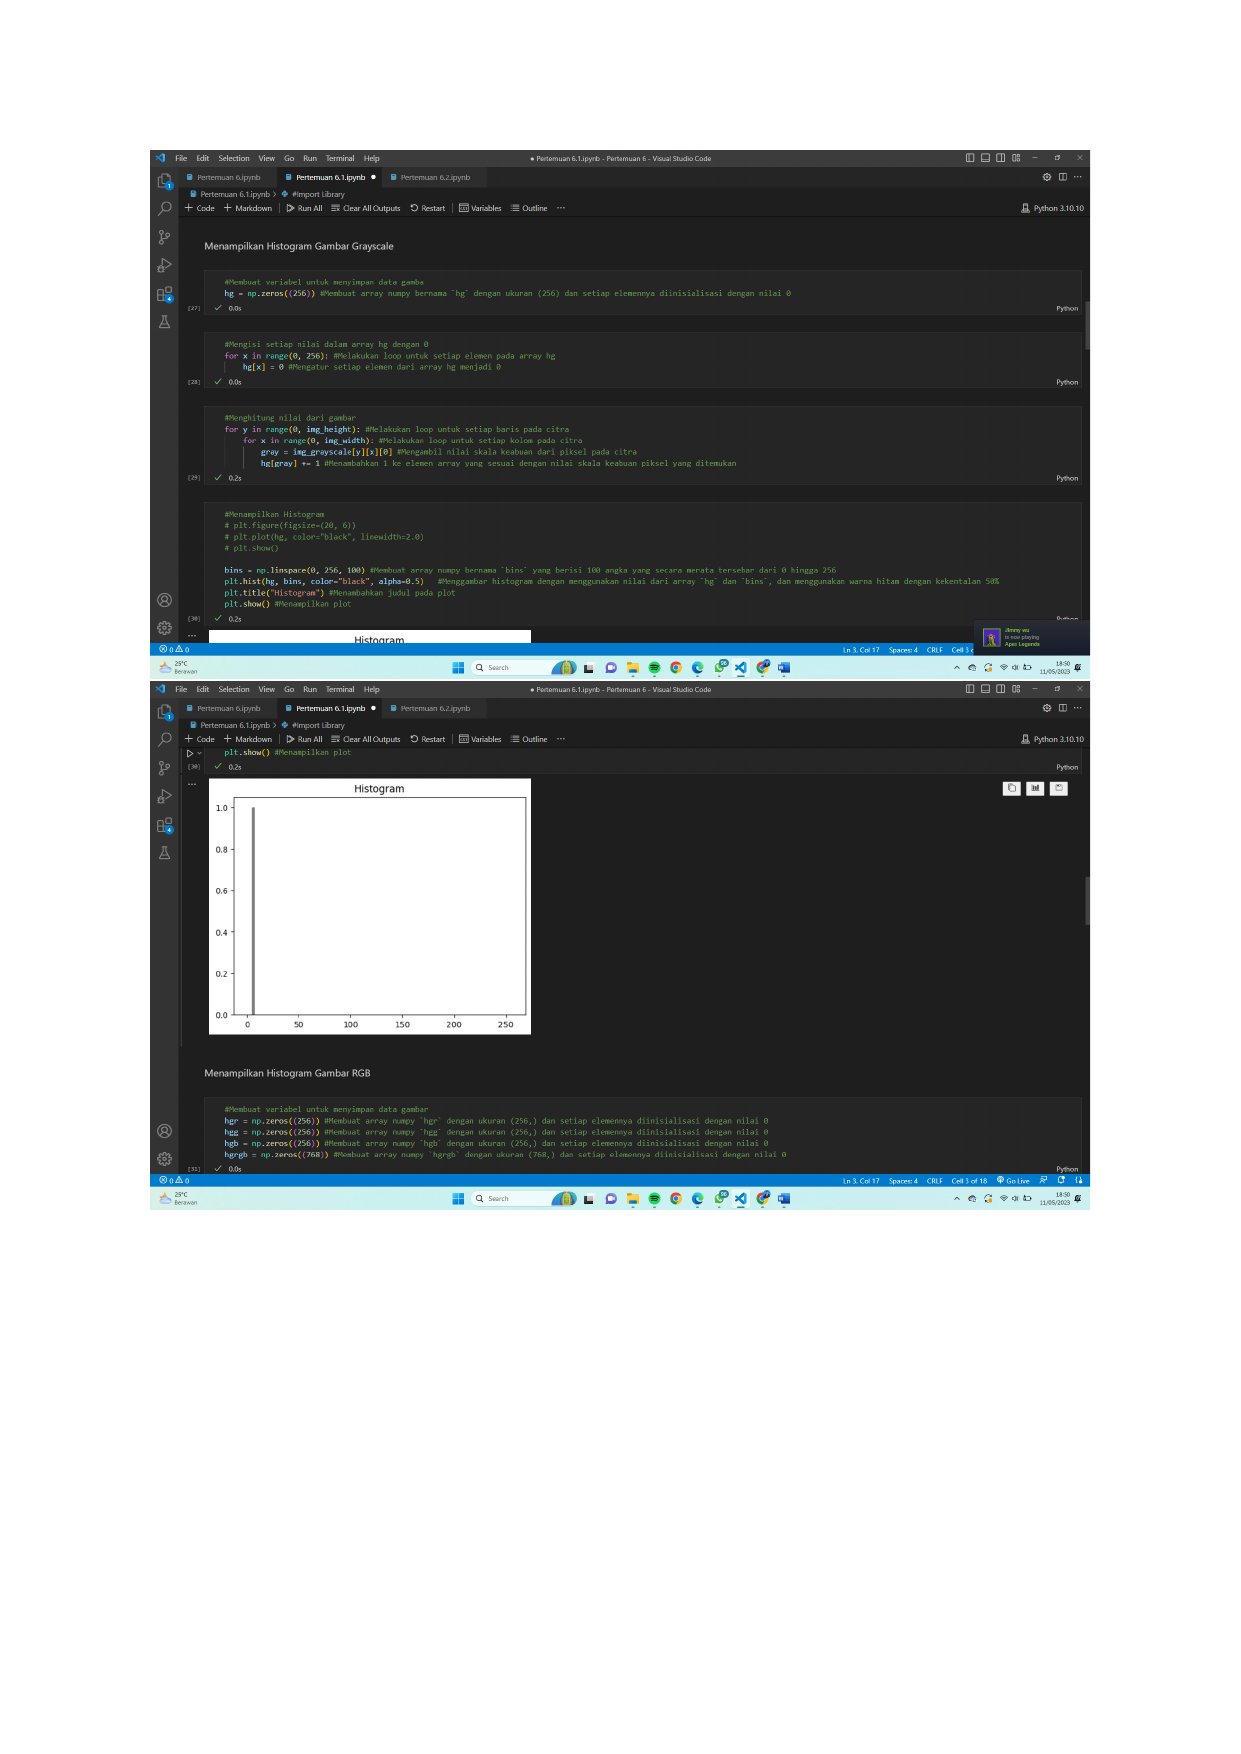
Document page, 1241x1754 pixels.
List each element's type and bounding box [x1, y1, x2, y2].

picture [150, 681, 1091, 1210]
picture [150, 150, 1091, 679]
